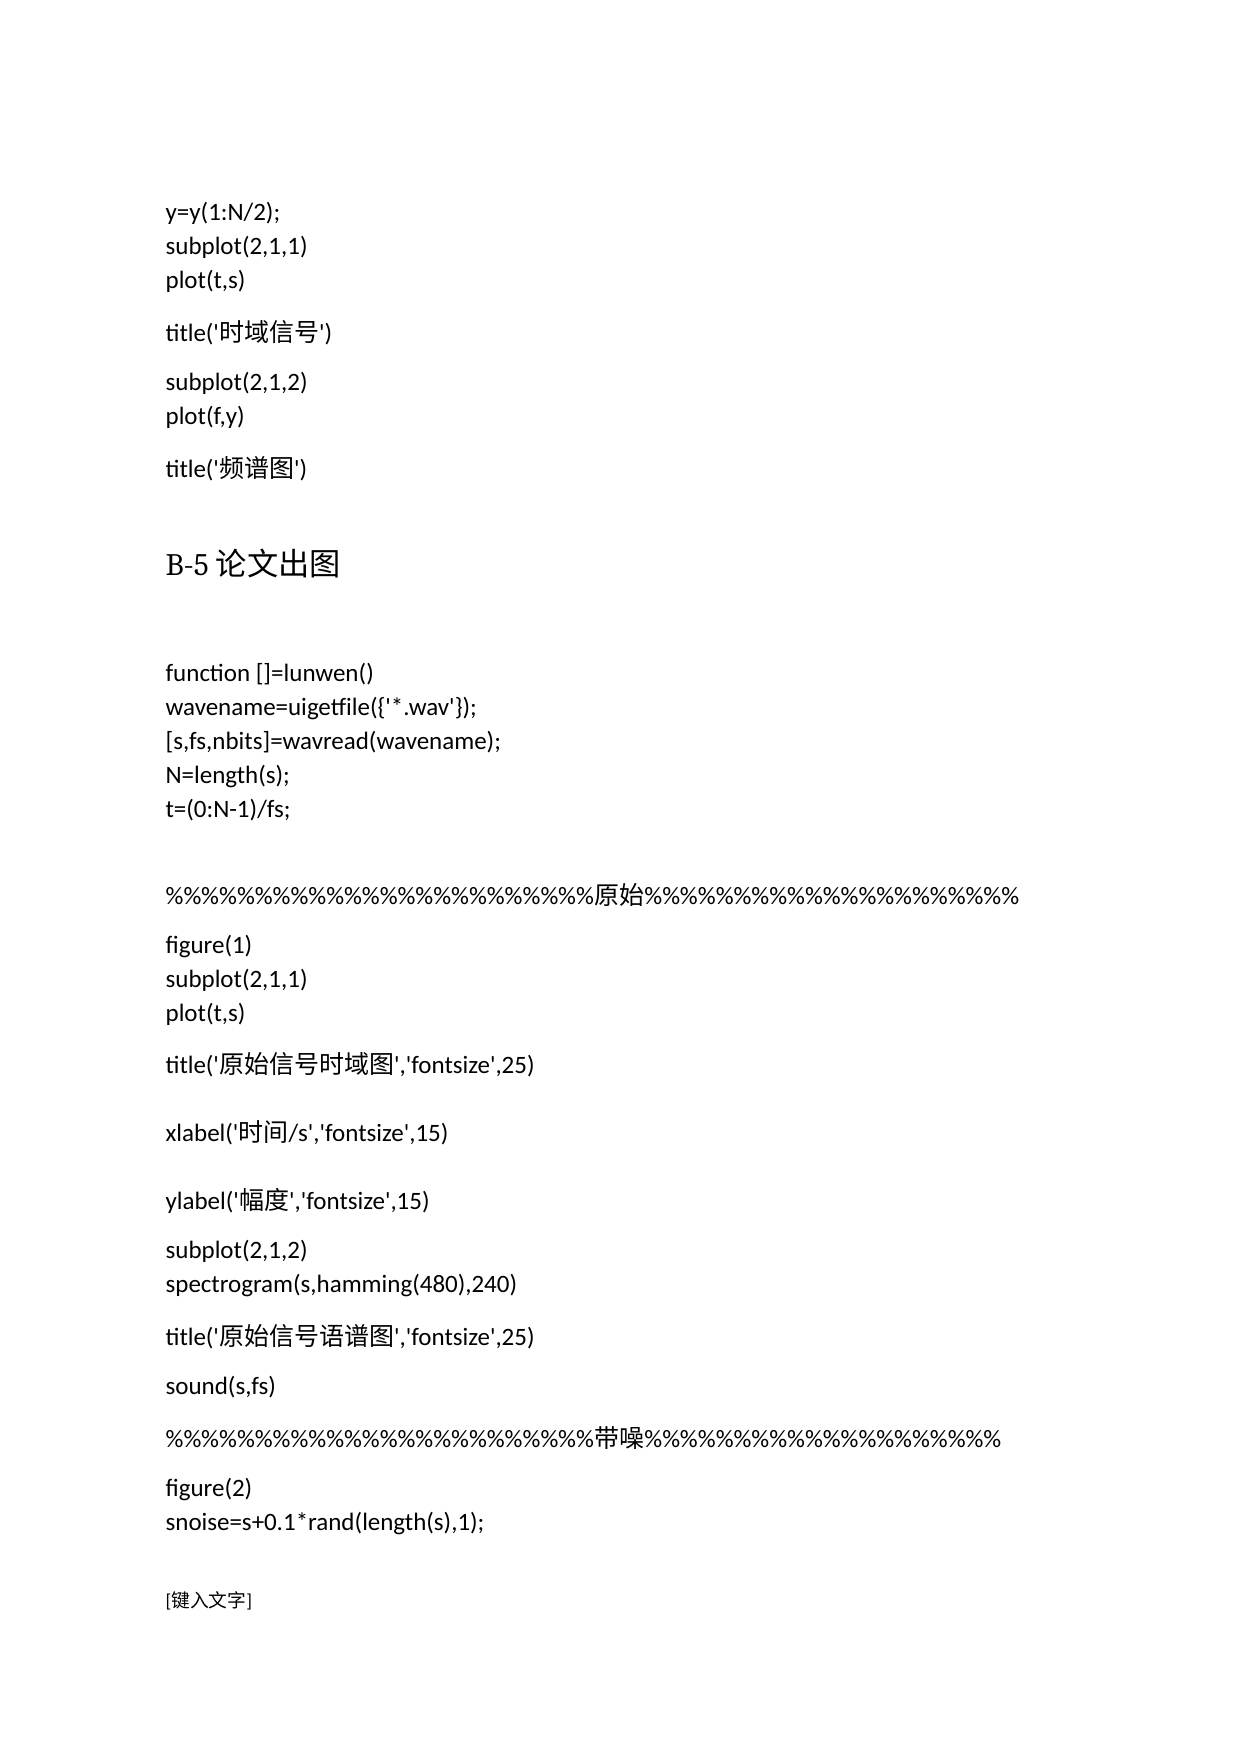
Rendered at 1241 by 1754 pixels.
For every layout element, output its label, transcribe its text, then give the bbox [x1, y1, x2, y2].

text xlabel('时间/s','fontsize',15) [165, 1097, 1107, 1165]
text ylabel('幅度','fontsize',15) [165, 1165, 1107, 1233]
text %%%%%%%%%%%%%%%%%%%%%%%%带噪%%%%%%%%%%%%%%%%%%%% [165, 1403, 1107, 1471]
text plot(t,s) [165, 263, 1107, 297]
text %%%%%%%%%%%%%%%%%%%%%%%%原始%%%%%%%%%%%%%%%%%%%%% [165, 859, 1107, 927]
text N=length(s); [165, 757, 1107, 791]
text plot(f,y) [165, 399, 1107, 433]
text [s,fs,nbits]=wavread(wavename); [165, 723, 1107, 757]
text subplot(2,1,2) [165, 365, 1107, 399]
text t=(0:N-1)/fs; [165, 791, 1107, 825]
text title('频谱图') [165, 433, 1107, 501]
text title('原始信号语谱图','fontsize',25) [165, 1301, 1107, 1369]
text figure(2) [165, 1471, 1107, 1504]
text sound(s,fs) [165, 1369, 1107, 1403]
text figure(1) [165, 927, 1107, 961]
text subplot(2,1,1) [165, 229, 1107, 263]
text function []=lunwen() [165, 656, 1107, 689]
text snoise=s+0.1*rand(length(s),1); [165, 1504, 1107, 1538]
subtitle B-5 论文出图 [165, 528, 1107, 596]
text title('原始信号时域图','fontsize',25) [165, 1029, 1107, 1097]
text spectrogram(s,hamming(480),240) [165, 1267, 1107, 1301]
text plot(t,s) [165, 995, 1107, 1029]
text wavename=uigetfile({'*.wav'}); [165, 689, 1107, 723]
text title('时域信号') [165, 297, 1107, 365]
text subplot(2,1,1) [165, 961, 1107, 995]
text y=y(1:N/2); [165, 195, 1107, 229]
text subplot(2,1,2) [165, 1233, 1107, 1267]
